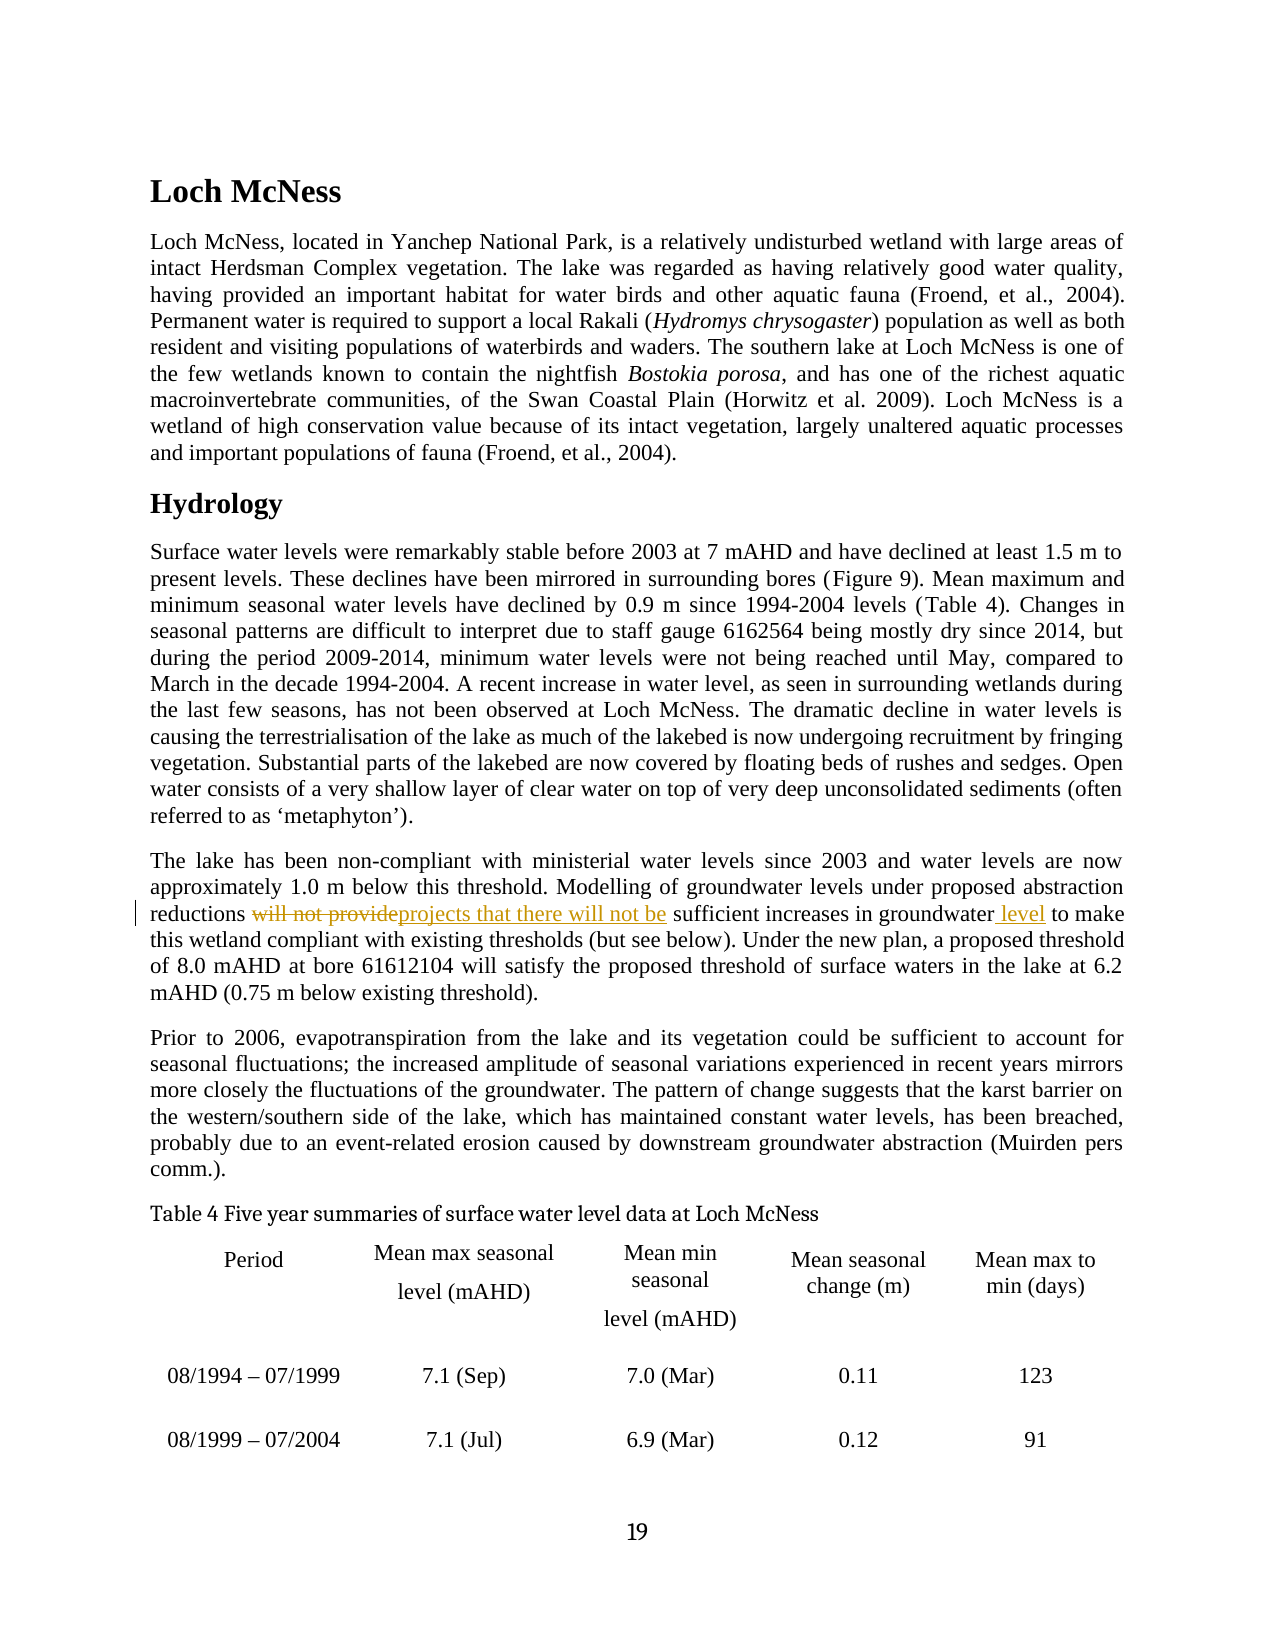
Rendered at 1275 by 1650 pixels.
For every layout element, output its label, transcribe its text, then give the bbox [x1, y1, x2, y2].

table_header Mean seasonal change (m) [770, 1227, 947, 1343]
table_cell 7.1 (Sep) [357, 1344, 571, 1407]
table_cell 0.12 [770, 1408, 947, 1471]
table_cell 7.1 (Jul) [357, 1408, 571, 1471]
table_header Mean max seasonal level (mAHD) [357, 1227, 571, 1343]
subtitle Hydrology [150, 486, 1125, 519]
table_header Mean max to min (days) [947, 1227, 1124, 1343]
table_cell 7.0 (Mar) [571, 1344, 770, 1407]
subtitle Loch McNess [150, 171, 1125, 209]
text Surface water levels were remarkably stable before 2003 at 7 mAHD and have declined at least 1.5 m to present levels. These declines have been mirrored in surrounding bores (Figure 9). Mean maximum and minimum seasonal water levels have declined by 0.9 m since 1994-2004 levels (Table 4). Changes in seasonal patterns are difficult to interpret due to staff gauge 6162564 being mostly dry since 2014, but during the period 2009-2014, minimum water levels were not being reached until May, compared to March in the decade 1994-2004. A recent increase in water level, as seen in surrounding wetlands during the last few seasons, has not been observed at Loch McNess. The dramatic decline in water levels is causing the terrestrialisation of the lake as much of the lakebed is now undergoing recruitment by fringing vegetation. Substantial parts of the lakebed are now covered by floating beds of rushes and sedges. Open water consists of a very shallow layer of clear water on top of very deep unconsolidated sediments (often referred to as ‘metaphyton’). [150, 538, 1125, 828]
text Prior to 2006, evapotranspiration from the lake and its vegetation could be sufficient to account for seasonal fluctuations; the increased amplitude of seasonal variations experienced in recent years mirrors more closely the fluctuations of the groundwater. The pattern of change suggests that the karst barrier on the western/southern side of the lake, which has maintained constant water levels, has been breached, probably due to an event-related erosion caused by downstream groundwater abstraction (Muirden pers comm.). [150, 1024, 1125, 1182]
table_cell 91 [947, 1408, 1124, 1471]
table_header Mean min seasonal level (mAHD) [571, 1227, 770, 1343]
table_cell 0.11 [770, 1344, 947, 1407]
text Loch McNess, located in Yanchep National Park, is a relatively undisturbed wetland with large areas of intact Herdsman Complex vegetation. The lake was regarded as having relatively good water quality, having provided an important habitat for water birds and other aquatic fauna (Froend, et al., 2004). Permanent water is required to support a local Rakali (Hydromys chrysogaster) population as well as both resident and visiting populations of waterbirds and waders. The southern lake at Loch McNess is one of the few wetlands known to contain the nightfish Bostokia porosa, and has one of the richest aquatic macroinvertebrate communities, of the Swan Coastal Plain (Horwitz et al. 2009). Loch McNess is a wetland of high conservation value because of its intact vegetation, largely unaltered aquatic processes and important populations of fauna (Froend, et al., 2004). [150, 228, 1125, 465]
text The lake has been non-compliant with ministerial water levels since 2003 and water levels are now approximately 1.0 m below this threshold. Modelling of groundwater levels under proposed abstraction reductions sufficient increases in groundwater to make this wetland compliant with existing thresholds (but see below). Under the new plan, a proposed threshold of 8.0 mAHD at bore 61612104 will satisfy the proposed threshold of surface waters in the lake at 6.2 mAHD (0.75 m below existing threshold). [150, 847, 1125, 1005]
table_header Period [150, 1227, 357, 1343]
table_cell 123 [947, 1344, 1124, 1407]
table_cell 08/1994 – 07/1999 [150, 1344, 357, 1407]
table_cell 08/1999 – 07/2004 [150, 1408, 357, 1471]
table_cell 6.9 (Mar) [571, 1408, 770, 1471]
